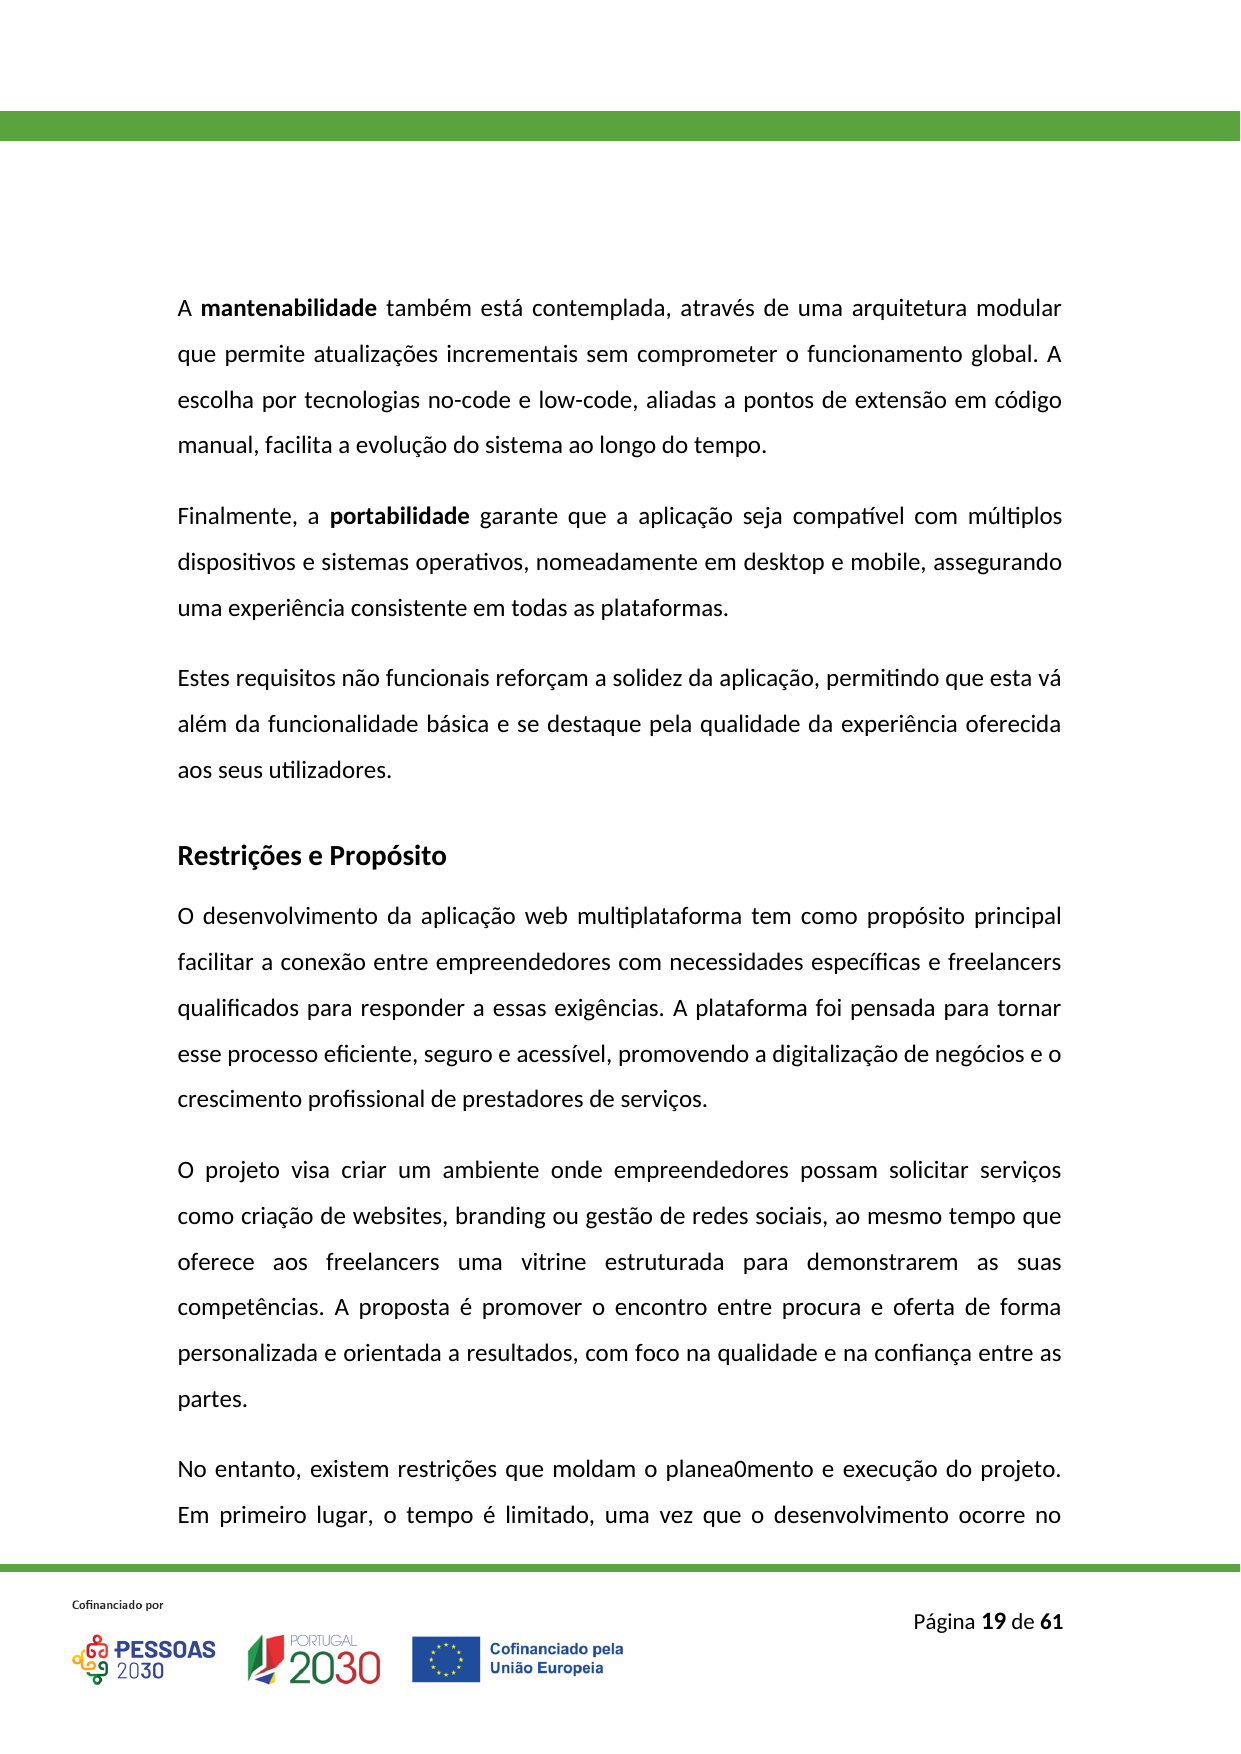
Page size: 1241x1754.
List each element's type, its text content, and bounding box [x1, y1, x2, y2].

text O projeto visa criar um ambiente onde empreendedores possam solicitar serviços como criação de websites, branding ou gestão de redes sociais, ao mesmo tempo que oferece aos freelancers uma vitrine estruturada para demonstrarem as suas competências. A proposta é promover o encontro entre procura e oferta de forma personalizada e orientada a resultados, com foco na qualidade e na confiança entre as partes. [177, 1154, 1063, 1413]
text Estes requisitos não funcionais reforçam a solidez da aplicação, permitindo que esta vá além da funcionalidade básica e se destaque pela qualidade da experiência oferecida aos seus utilizadores. [177, 662, 1063, 784]
text Finalmente, a portabilidade garante que a aplicação seja compatível com múltiplos dispositivos e sistemas operativos, nomeadamente em desktop e mobile, assegurando uma experiência consistente em todas as plataformas. [177, 500, 1063, 622]
subtitle Restrições e Propósito [177, 837, 1063, 873]
text A mantenabilidade também está contemplada, através de uma arquitetura modular que permite atualizações incrementais sem comprometer o funcionamento global. A escolha por tecnologias no-code e low-code, aliadas a pontos de extensão em código manual, facilita a evolução do sistema ao longo do tempo. [177, 292, 1063, 460]
picture [0, 111, 1241, 141]
picture [0, 1564, 1241, 1572]
text O desenvolvimento da aplicação web multiplataforma tem como propósito principal facilitar a conexão entre empreendedores com necessidades específicas e freelancers qualificados para responder a essas exigências. A plataforma foi pensada para tornar esse processo eficiente, seguro e acessível, promovendo a digitalização de negócios e o crescimento profissional de prestadores de serviços. [177, 901, 1063, 1114]
picture [62, 1591, 634, 1695]
